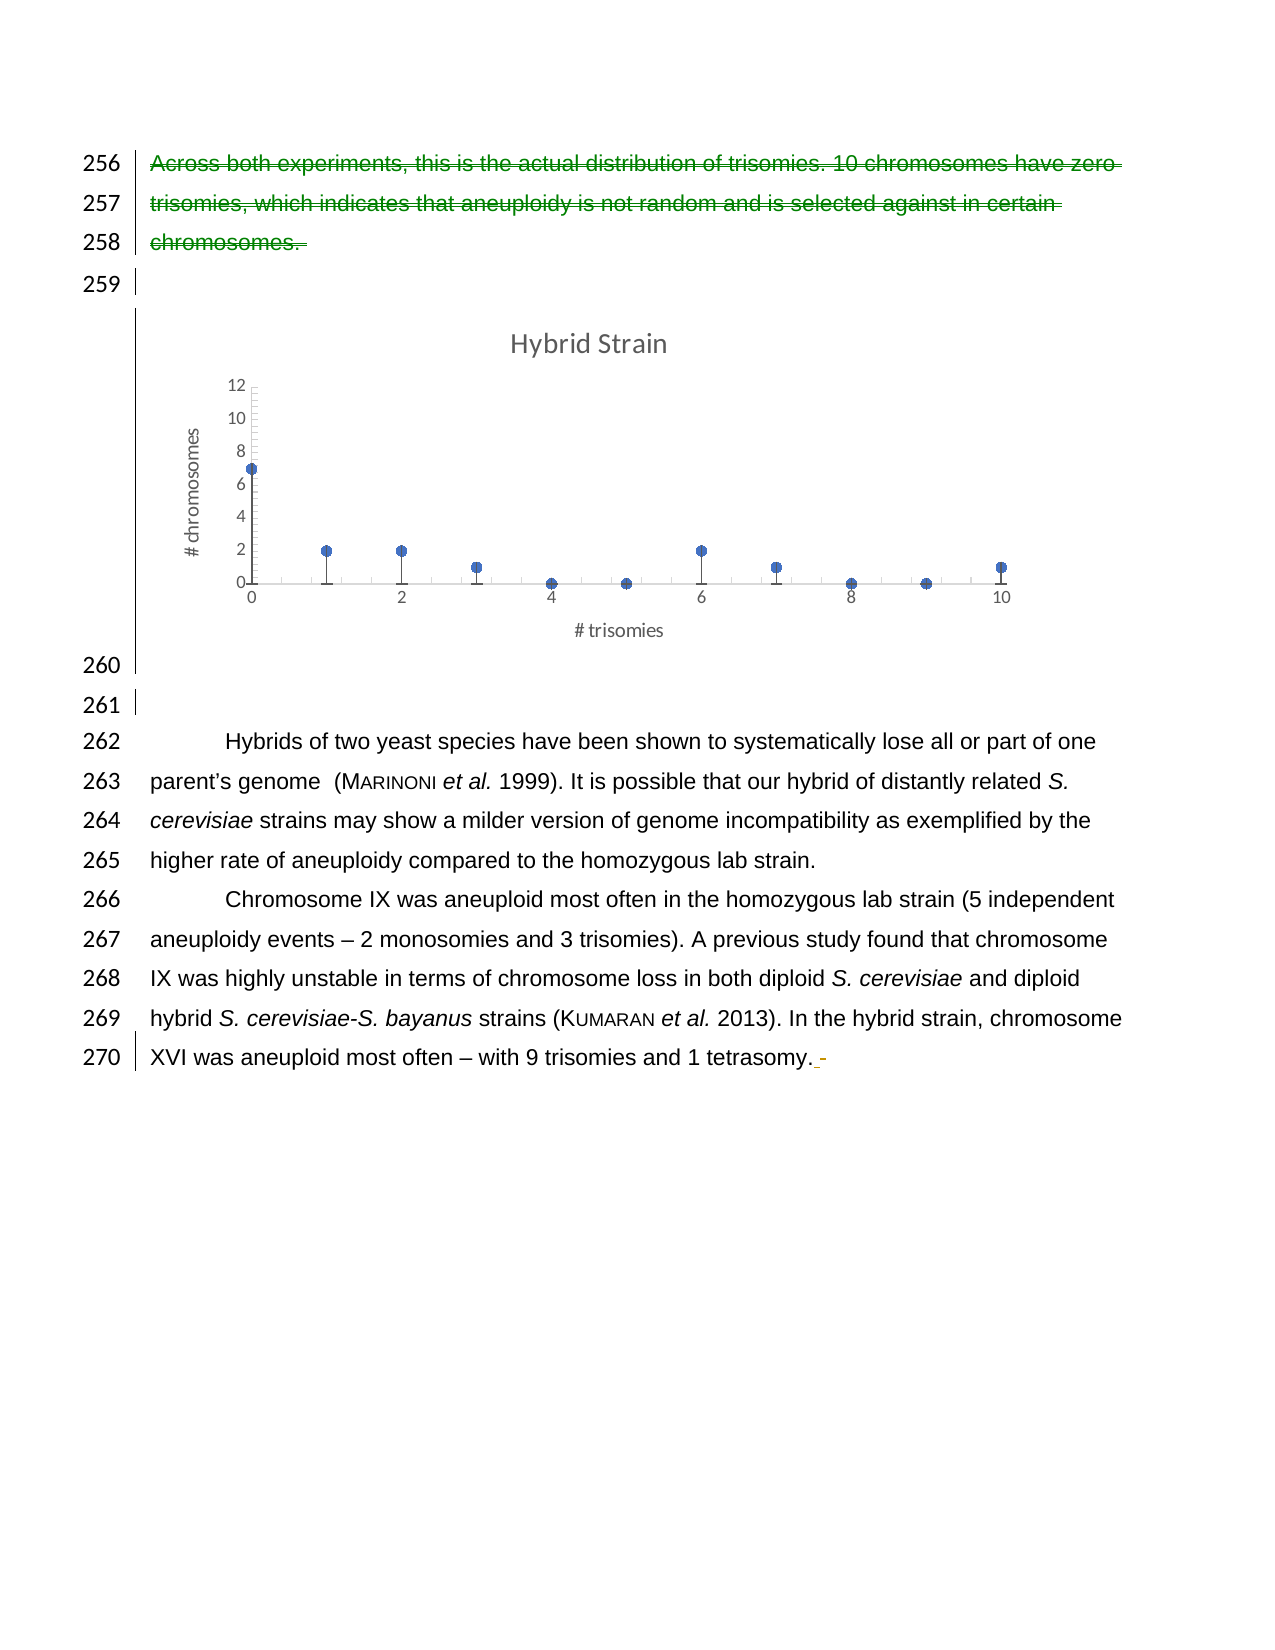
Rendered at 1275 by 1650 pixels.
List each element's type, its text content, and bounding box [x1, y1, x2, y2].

text Chromosome IX was aneuploid most often in the homozygous lab strain (5 independent aneuploidy events – 2 monosomies and 3 trisomies). A previous study found that chromosome IX was highly unstable in terms of chromosome loss in both diploid S. cerevisiae and diploid hybrid S. cerevisiae-S. bayanus strains (Kumaran et al. 2013). In the hybrid strain, chromosome XVI was aneuploid most often – with 9 trisomies and 1 tetrasomy. [150, 886, 1125, 1071]
text Hybrids of two yeast species have been shown to systematically lose all or part of one parent’s genome (Marinoni et al. 1999). It is possible that our hybrid of distantly related S. cerevisiae strains may show a milder version of genome incompatibility as exemplified by the higher rate of aneuploidy compared to the homozygous lab strain. [150, 728, 1125, 873]
